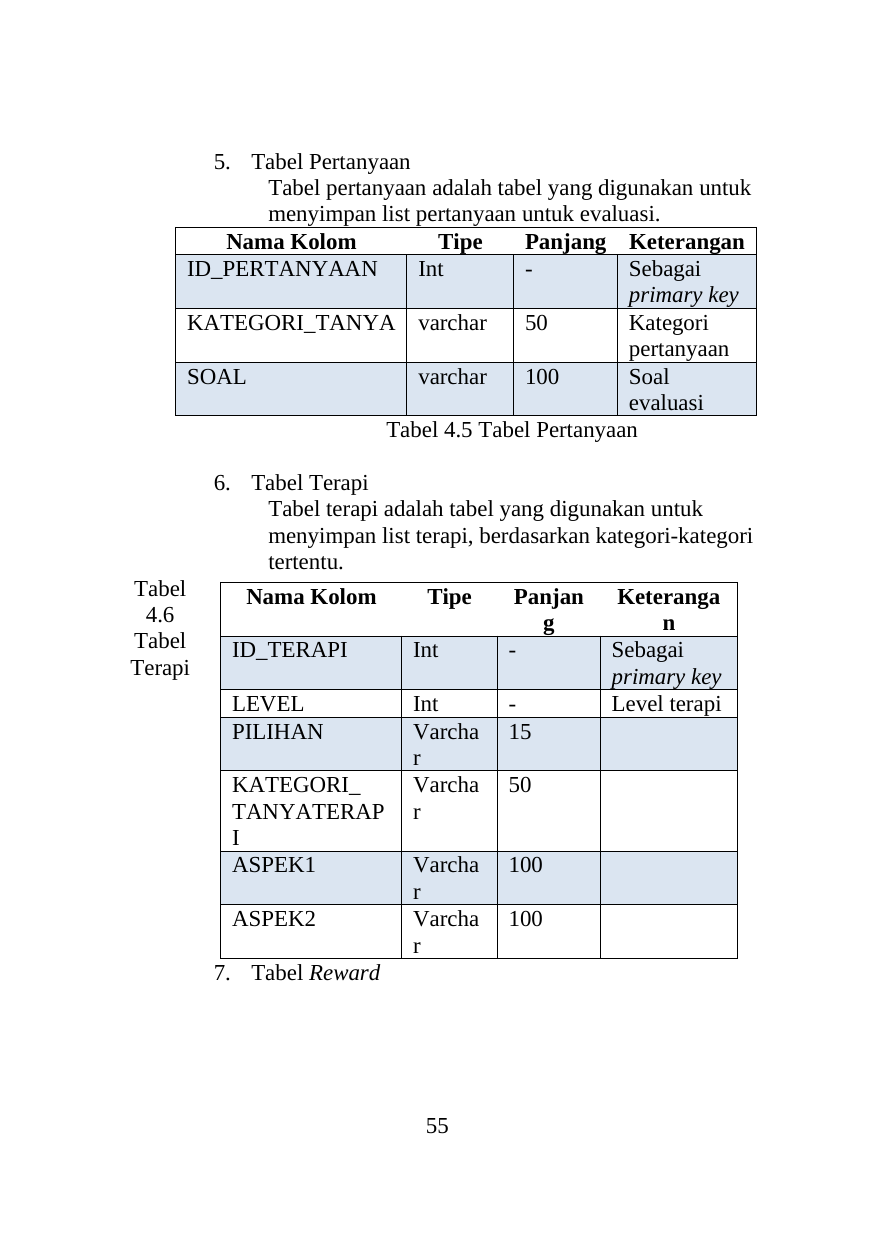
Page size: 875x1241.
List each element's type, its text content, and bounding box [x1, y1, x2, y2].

table_cell [601, 718, 737, 770]
table_cell [601, 771, 737, 851]
table_header Nama Kolom [176, 228, 407, 254]
table_cell 15 [498, 718, 600, 770]
list Tabel 4.6 Tabel Terapi [118, 574, 756, 680]
list Tabel 4.5 Tabel Pertanyaan [268, 416, 756, 443]
table_cell 50 [498, 771, 600, 851]
table_cell [601, 852, 737, 904]
table_cell 100 [498, 852, 600, 904]
table_cell 100 [514, 363, 617, 415]
table_cell 50 [514, 309, 617, 362]
list Tabel pertanyaan adalah tabel yang digunakan untuk menyimpan list pertanyaan untuk evaluasi. [268, 174, 756, 227]
table_header Tipe [407, 228, 513, 254]
table_cell PILIHAN [221, 718, 401, 770]
table_cell - [498, 637, 600, 689]
table_header Panjang [514, 228, 617, 254]
table_header Nama Kolom [221, 583, 402, 636]
table_cell SOAL [176, 363, 406, 415]
list Tabel Reward [213, 706, 756, 985]
list Tabel terapi adalah tabel yang digunakan untuk menyimpan list terapi, berdasarkan kategori-kategori tertentu. [268, 496, 756, 574]
table_cell Int [402, 637, 497, 689]
table_header Tipe [402, 583, 497, 636]
table_cell - [498, 690, 600, 717]
list Tabel Pertanyaan [213, 148, 756, 174]
table_header Keterangan [600, 583, 737, 636]
table_cell Varchar [402, 718, 497, 770]
table_cell Sebagai primary key [601, 637, 737, 689]
table_cell Int [407, 255, 513, 308]
table_cell Varchar [402, 905, 497, 958]
table_cell [601, 905, 737, 958]
table_cell KATEGORI_TANYA [176, 309, 406, 362]
table_header Keterangan [618, 228, 756, 254]
table_cell 100 [498, 905, 600, 958]
table_cell Soal evaluasi [618, 363, 756, 415]
table_cell Level terapi [601, 690, 737, 717]
table_cell Varchar [402, 771, 497, 851]
table_header Panjang [497, 583, 600, 636]
table_cell - [514, 255, 617, 308]
table_cell Kategori pertanyaan [618, 309, 756, 362]
table_cell KATEGORI_ TANYATERAPI [221, 771, 401, 851]
table_cell ID_PERTANYAAN [176, 255, 406, 308]
table_cell LEVEL [221, 690, 401, 717]
table_cell ASPEK1 [221, 852, 401, 904]
table_cell varchar [407, 309, 513, 362]
table_cell Varchar [402, 852, 497, 904]
table_cell Sebagai primary key [618, 255, 756, 308]
table_cell ID_TERAPI [221, 637, 401, 689]
table_cell varchar [407, 363, 513, 415]
list Tabel Terapi [213, 469, 756, 496]
table_cell ASPEK2 [221, 905, 401, 958]
table_cell Int [402, 690, 497, 717]
